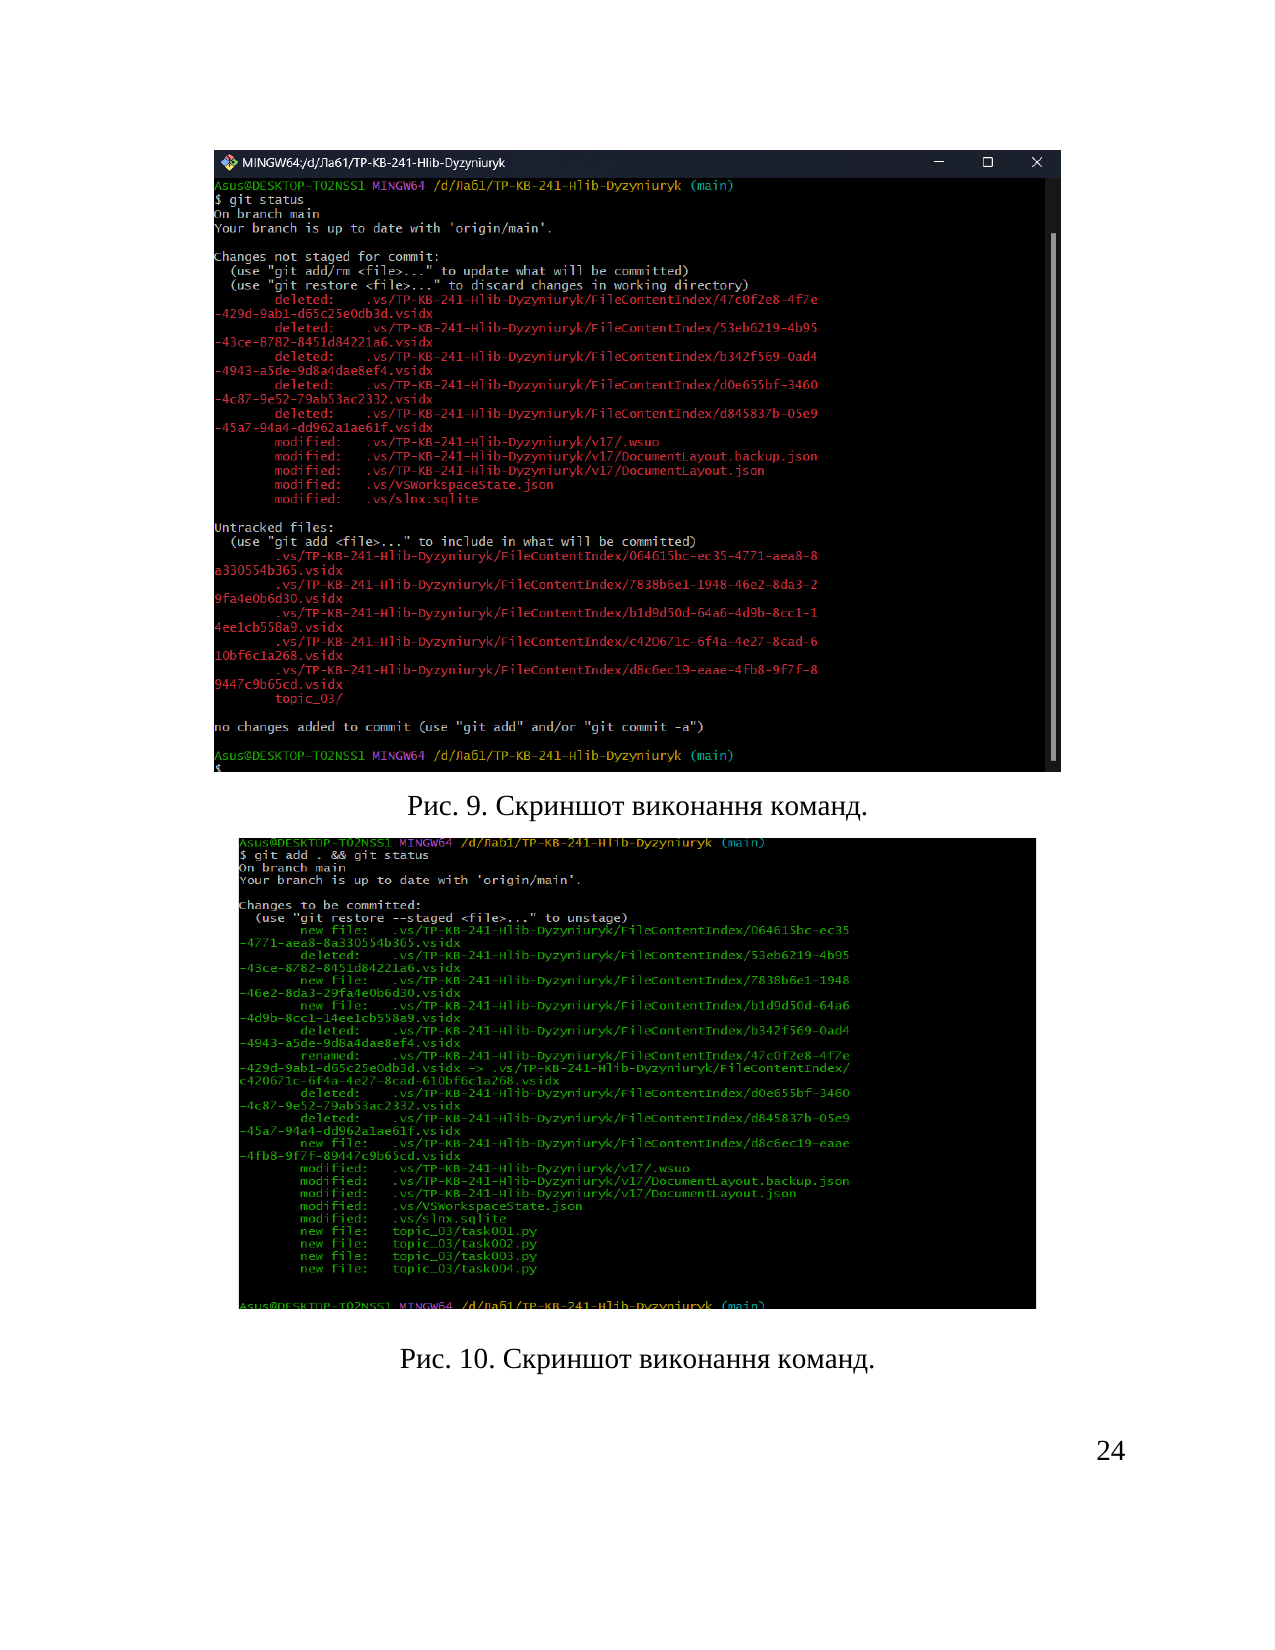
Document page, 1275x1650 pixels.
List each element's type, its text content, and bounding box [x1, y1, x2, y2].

picture [238, 838, 1037, 1309]
picture [214, 150, 1061, 772]
